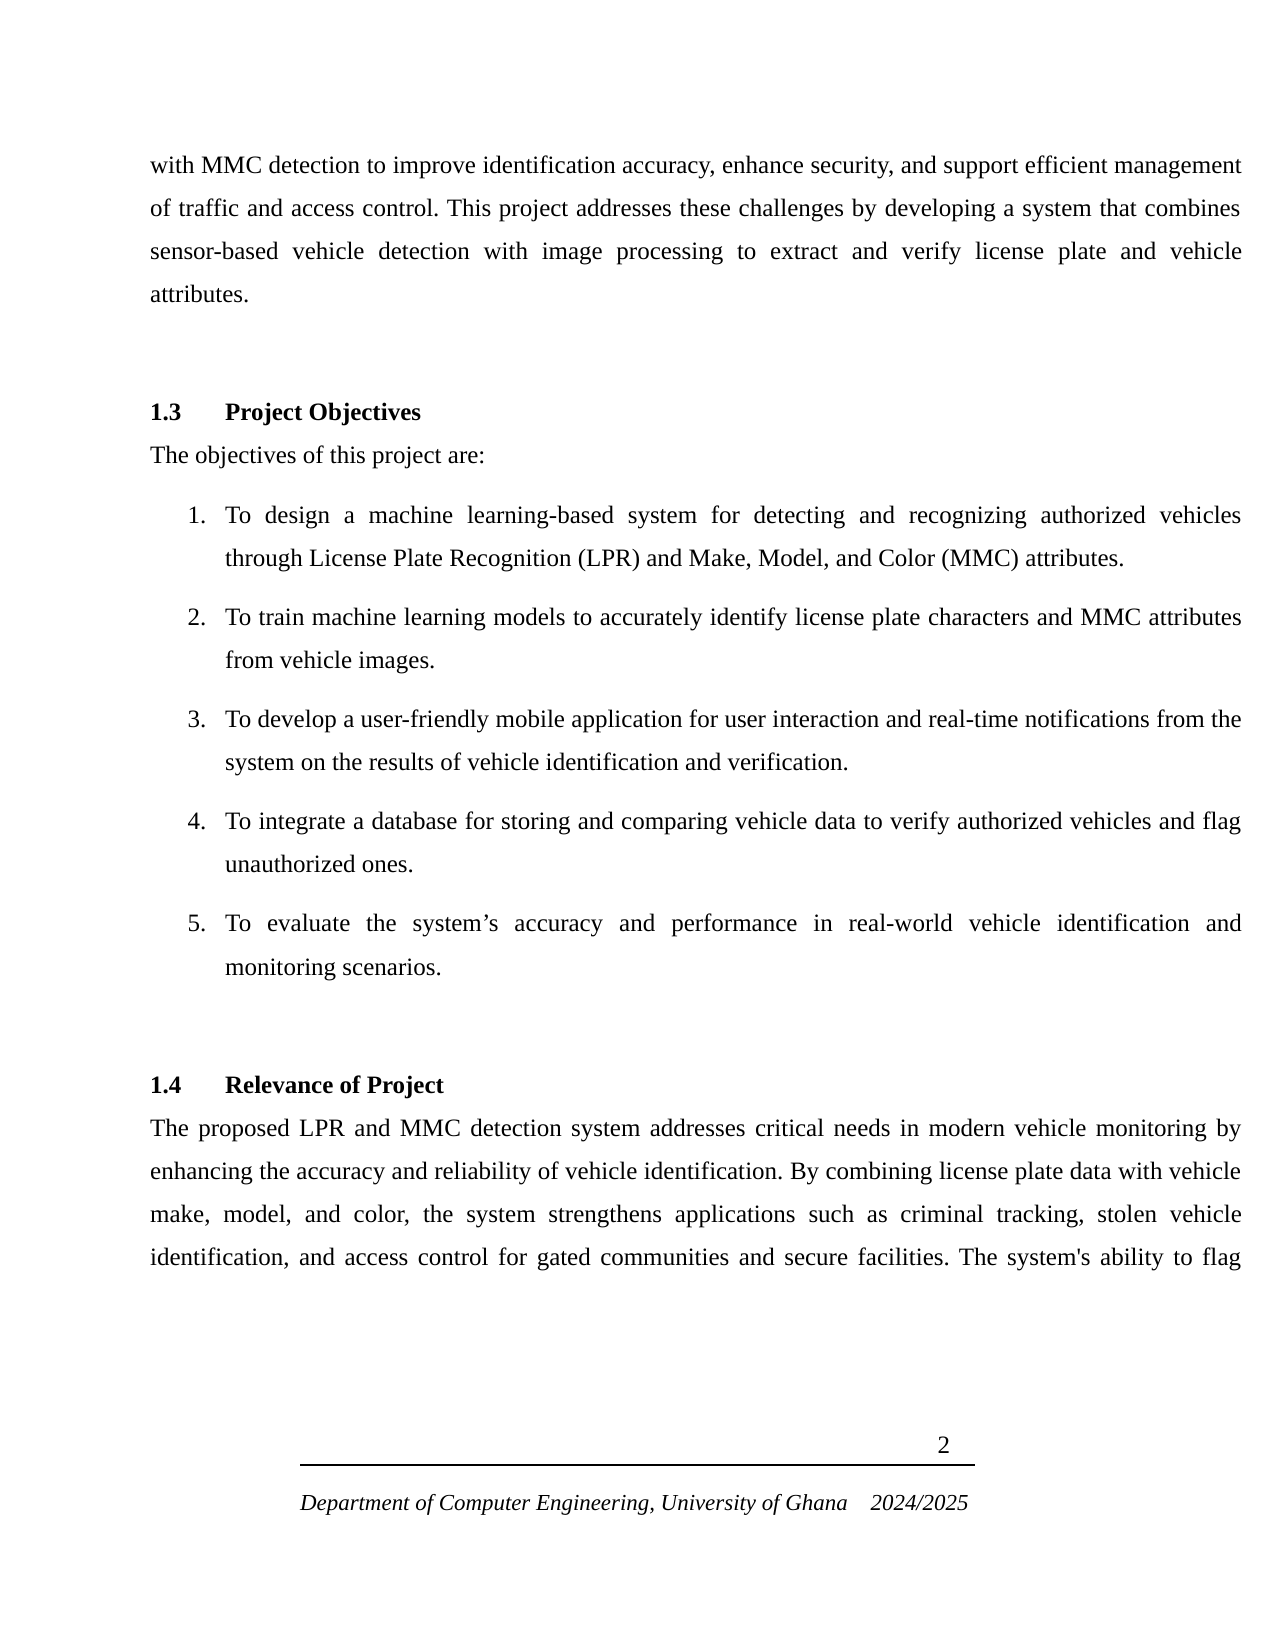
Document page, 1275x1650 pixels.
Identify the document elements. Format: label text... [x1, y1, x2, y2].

text with MMC detection to improve identification accuracy, enhance security, and support efficient management of traffic and access control. This project addresses these challenges by developing a system that combines sensor-based vehicle detection with image processing to extract and verify license plate and vehicle attributes. [150, 150, 1243, 308]
subtitle 1.3 Project Objectives [150, 397, 1242, 426]
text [150, 1113, 1243, 1271]
list To train machine learning models to accurately identify license plate characters and MMC attributes from vehicle images. [187, 602, 1243, 674]
subtitle 1.4 Relevance of Project [150, 1070, 1242, 1098]
list To evaluate the system’s accuracy and performance in real-world vehicle identification and monitoring scenarios. [187, 908, 1243, 980]
text The objectives of this project are: [150, 441, 1243, 469]
list To integrate a database for storing and comparing vehicle data to verify authorized vehicles and flag unauthorized ones. [187, 806, 1243, 878]
list To design a machine learning-based system for detecting and recognizing authorized vehicles through License Plate Recognition (LPR) and Make, Model, and Color (MMC) attributes. [187, 500, 1243, 572]
list To develop a user-friendly mobile application for user interaction and real-time notifications from the system on the results of vehicle identification and verification. [187, 704, 1243, 776]
